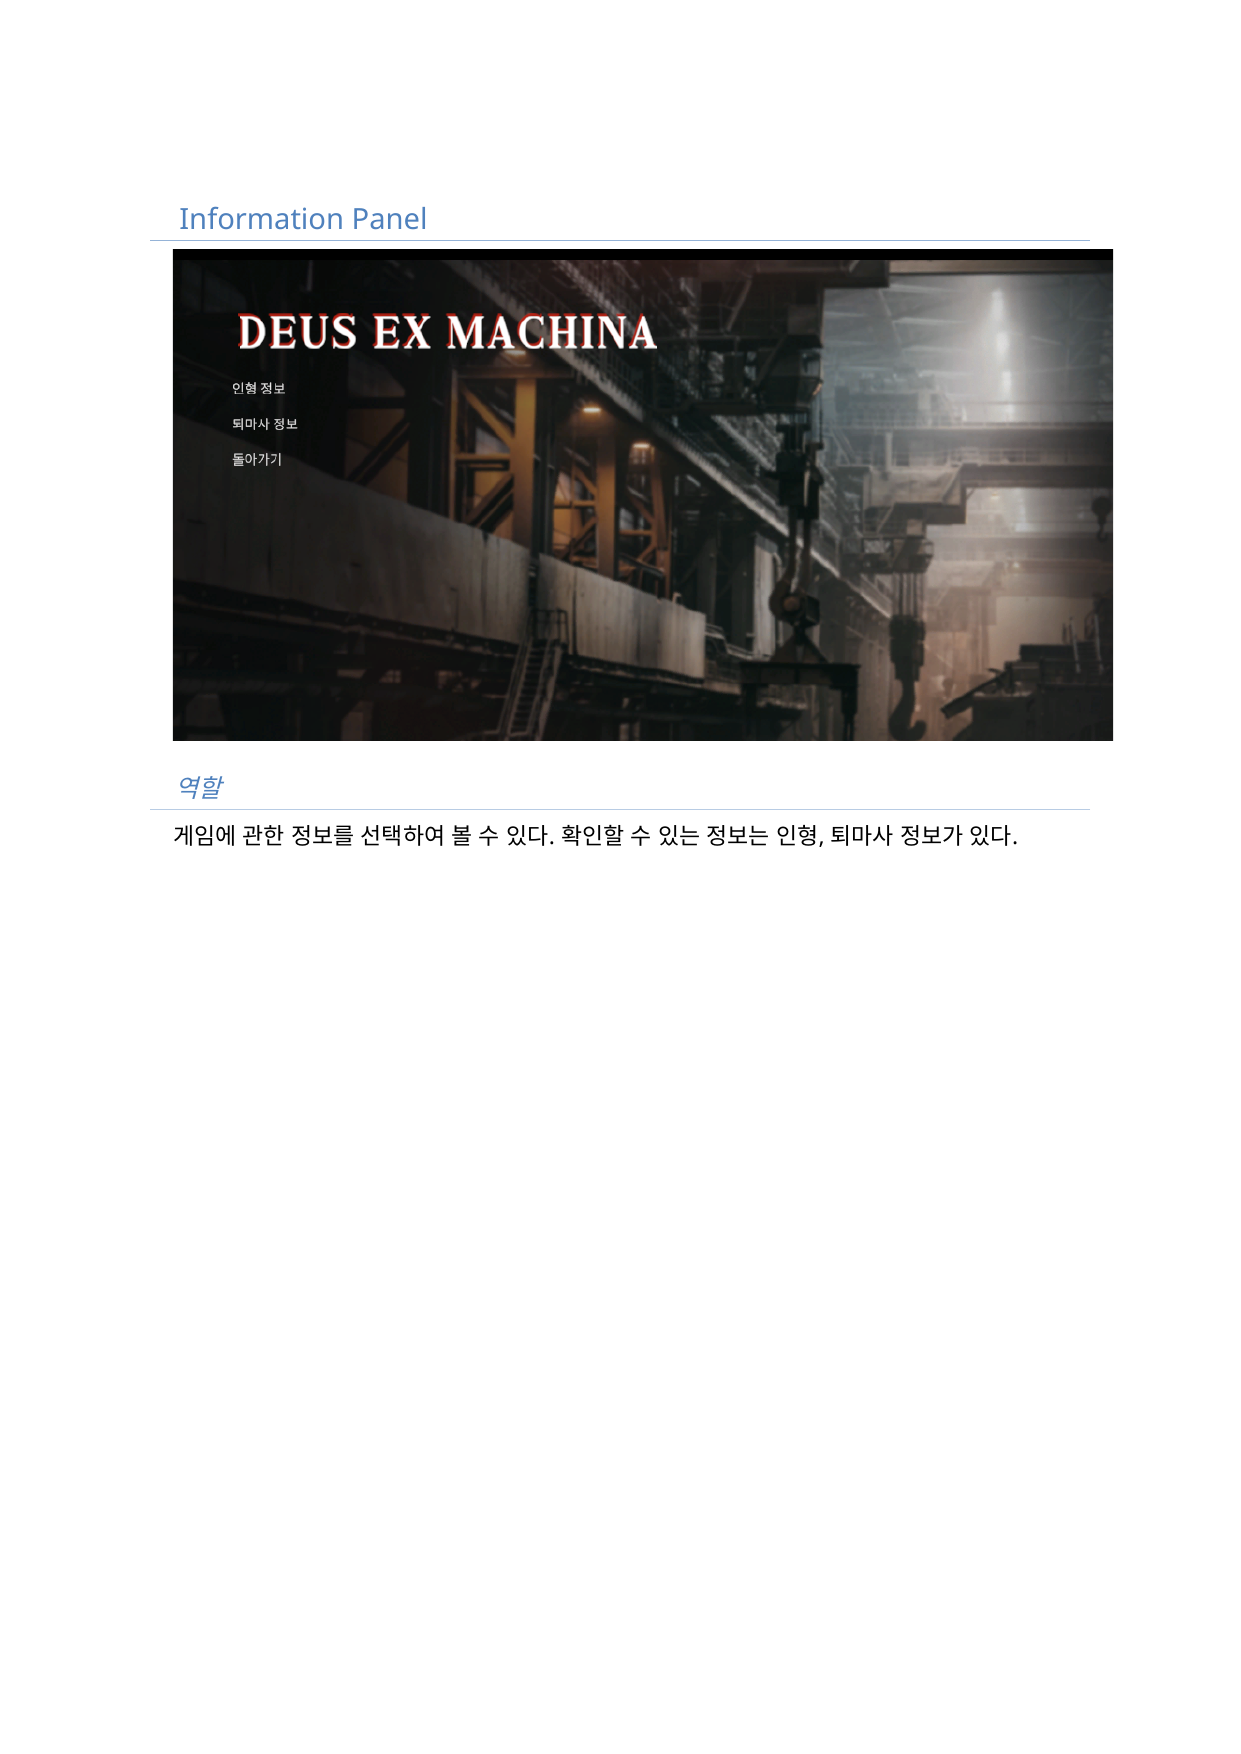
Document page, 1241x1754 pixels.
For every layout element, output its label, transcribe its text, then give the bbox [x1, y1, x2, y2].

picture [172, 249, 1114, 741]
subtitle 역할 [150, 768, 1090, 809]
subtitle Information Panel [150, 198, 1090, 240]
text 게임에 관한 정보를 선택하여 볼 수 있다. 확인할 수 있는 정보는 인형, 퇴마사 정보가 있다. [150, 818, 1090, 851]
